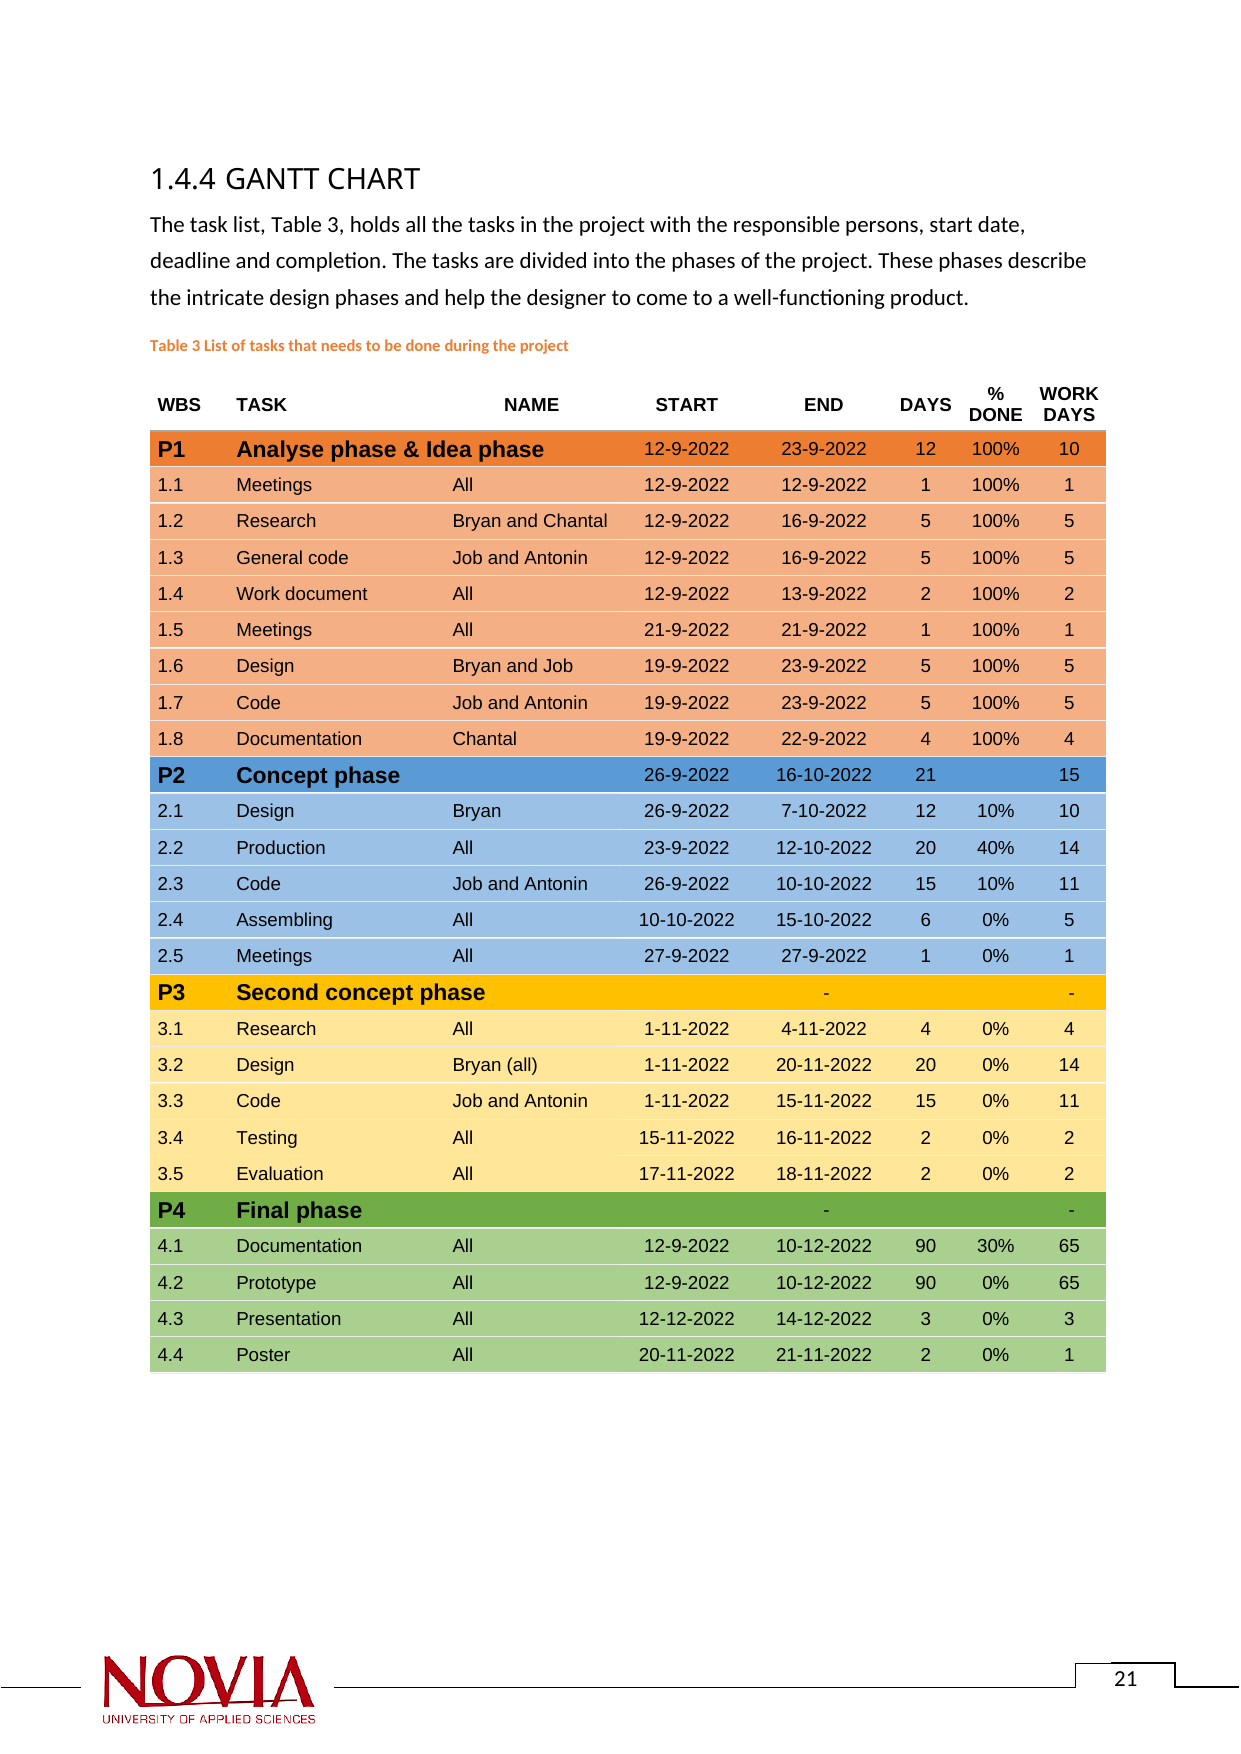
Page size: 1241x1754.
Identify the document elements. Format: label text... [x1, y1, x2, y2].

table_cell 1-11-2022 [618, 1047, 755, 1082]
table_cell Work document [229, 576, 445, 611]
table_cell 1-11-2022 [618, 1084, 755, 1119]
table_cell 5 [1032, 649, 1106, 684]
table_cell 12-12-2022 [618, 1301, 755, 1336]
table_cell 4 [1032, 1011, 1106, 1046]
table_cell 3.3 [150, 1084, 229, 1119]
table_cell 10 [1032, 432, 1106, 466]
table_header TASK [229, 379, 445, 430]
table_cell 2.4 [150, 902, 229, 937]
table_cell 2 [892, 1337, 959, 1372]
table_cell Job and Antonin [445, 1084, 618, 1119]
table_cell - [755, 975, 892, 1010]
table_cell 100% [959, 576, 1032, 611]
table_cell 15 [892, 866, 959, 901]
table_cell 1 [1032, 1337, 1106, 1372]
table_cell 90 [892, 1229, 959, 1264]
table_cell 10-10-2022 [618, 902, 755, 937]
table_cell 27-9-2022 [618, 939, 755, 974]
table_cell All [445, 1301, 618, 1336]
table_cell 0% [959, 1011, 1032, 1046]
table_cell 15 [1032, 757, 1106, 792]
table_cell 19-9-2022 [618, 685, 755, 720]
table_cell 10-12-2022 [755, 1265, 892, 1300]
table_cell 65 [1032, 1265, 1106, 1300]
table_cell 4 [892, 721, 959, 756]
table_cell General code [229, 540, 445, 575]
table_cell All [445, 1156, 618, 1191]
table_cell 10 [1032, 794, 1106, 829]
table_cell [959, 975, 1032, 1010]
table_cell 1 [892, 467, 959, 502]
table_cell 2.5 [150, 939, 229, 974]
table_cell 5 [892, 540, 959, 575]
table_cell 15-11-2022 [618, 1120, 755, 1155]
table_cell Evaluation [229, 1156, 445, 1191]
table_cell 100% [959, 467, 1032, 502]
table_cell 1 [1032, 467, 1106, 502]
table_cell 1.4 [150, 576, 229, 611]
table_cell 5 [1032, 540, 1106, 575]
table_cell 12-9-2022 [618, 1229, 755, 1264]
table_cell Poster [229, 1337, 445, 1372]
table_cell 1-11-2022 [618, 1011, 755, 1046]
table_cell 0% [959, 1337, 1032, 1372]
table_cell Analyse phase & Idea phase [229, 432, 618, 466]
table_cell 0% [959, 1120, 1032, 1155]
table_cell 12 [892, 432, 959, 466]
table_cell 10% [959, 794, 1032, 829]
table_cell Prototype [229, 1265, 445, 1300]
table_cell 0% [959, 1084, 1032, 1119]
table_cell 16-9-2022 [755, 540, 892, 575]
table_cell 4.1 [150, 1229, 229, 1264]
table_cell All [445, 612, 618, 647]
table_cell 3.5 [150, 1156, 229, 1191]
table_cell 19-9-2022 [618, 649, 755, 684]
table_cell 11 [1032, 1084, 1106, 1119]
table_cell 3.2 [150, 1047, 229, 1082]
table_cell 12-9-2022 [618, 540, 755, 575]
table_cell Job and Antonin [445, 540, 618, 575]
table_cell 2 [892, 1156, 959, 1191]
table_cell 2.2 [150, 830, 229, 865]
table_cell 1.1 [150, 467, 229, 502]
table_cell 15-10-2022 [755, 902, 892, 937]
table_cell 100% [959, 504, 1032, 539]
table_cell 22-9-2022 [755, 721, 892, 756]
table_cell [892, 975, 959, 1010]
table_cell 90 [892, 1265, 959, 1300]
table_cell Presentation [229, 1301, 445, 1336]
table_cell 3.4 [150, 1120, 229, 1155]
table_cell 10% [959, 866, 1032, 901]
table_cell 0% [959, 939, 1032, 974]
table_cell 20-11-2022 [618, 1337, 755, 1372]
table_cell P1 [150, 432, 229, 466]
table_cell 100% [959, 612, 1032, 647]
table_cell [445, 757, 618, 792]
table_cell 23-9-2022 [755, 685, 892, 720]
table_cell 0% [959, 1301, 1032, 1336]
table_cell [618, 1192, 755, 1227]
table_cell 21 [892, 757, 959, 792]
table_cell 2.3 [150, 866, 229, 901]
table_cell 17-11-2022 [618, 1156, 755, 1191]
table_cell Code [229, 1084, 445, 1119]
table_cell 12 [892, 794, 959, 829]
table_cell 100% [959, 685, 1032, 720]
table_cell 0% [959, 1047, 1032, 1082]
table_header START [618, 379, 755, 430]
table_cell 12-9-2022 [618, 467, 755, 502]
table_cell 26-9-2022 [618, 866, 755, 901]
table_cell Job and Antonin [445, 685, 618, 720]
table_cell 7-10-2022 [755, 794, 892, 829]
table_cell 14-12-2022 [755, 1301, 892, 1336]
table_cell 30% [959, 1229, 1032, 1264]
table_cell Code [229, 685, 445, 720]
table_cell All [445, 1337, 618, 1372]
table_cell All [445, 1120, 618, 1155]
table_cell 12-9-2022 [755, 467, 892, 502]
table_cell Design [229, 1047, 445, 1082]
table_cell Design [229, 649, 445, 684]
table_cell [618, 975, 755, 1010]
table_cell - [755, 1192, 892, 1227]
table_cell 5 [1032, 902, 1106, 937]
table_cell 3 [1032, 1301, 1106, 1336]
table_cell 10-12-2022 [755, 1229, 892, 1264]
table_cell 1.2 [150, 504, 229, 539]
table_cell 4 [892, 1011, 959, 1046]
table_cell 15-11-2022 [755, 1084, 892, 1119]
table_cell 5 [1032, 685, 1106, 720]
table_cell [892, 1192, 959, 1227]
table_cell Meetings [229, 939, 445, 974]
table_header END [755, 379, 892, 430]
table_cell Bryan [445, 794, 618, 829]
table_cell 5 [1032, 504, 1106, 539]
table_cell 12-9-2022 [618, 504, 755, 539]
table_cell 21-11-2022 [755, 1337, 892, 1372]
table_cell 12-10-2022 [755, 830, 892, 865]
table_cell [959, 757, 1032, 792]
table_cell 4 [1032, 721, 1106, 756]
table_cell 100% [959, 432, 1032, 466]
table_cell 2.1 [150, 794, 229, 829]
table_cell 2 [1032, 1156, 1106, 1191]
table_cell 16-11-2022 [755, 1120, 892, 1155]
table_cell 5 [892, 649, 959, 684]
table_cell 1 [1032, 612, 1106, 647]
table_cell 20 [892, 1047, 959, 1082]
table_cell 1.6 [150, 649, 229, 684]
table_cell 15 [892, 1084, 959, 1119]
table_cell Documentation [229, 721, 445, 756]
table_cell 23-9-2022 [755, 649, 892, 684]
table_cell Bryan and Chantal [445, 504, 618, 539]
table_header DAYS [892, 379, 959, 430]
table_cell 5 [892, 504, 959, 539]
table_cell 20 [892, 830, 959, 865]
table_cell Second concept phase [229, 975, 618, 1010]
table_cell [445, 1192, 618, 1227]
table_cell 2 [892, 576, 959, 611]
table_cell 2 [892, 1120, 959, 1155]
table_cell All [445, 1011, 618, 1046]
table_cell All [445, 467, 618, 502]
table_cell 11 [1032, 866, 1106, 901]
table_cell 0% [959, 1265, 1032, 1300]
table_cell Research [229, 504, 445, 539]
table_cell [959, 1192, 1032, 1227]
table_cell 100% [959, 649, 1032, 684]
table_cell 1.5 [150, 612, 229, 647]
table_header NAME [445, 379, 618, 430]
table_cell All [445, 902, 618, 937]
table_cell Concept phase [229, 757, 445, 792]
table_cell 4-11-2022 [755, 1011, 892, 1046]
table_cell 6 [892, 902, 959, 937]
table_cell - [1032, 1192, 1106, 1227]
table_header WORK DAYS [1032, 379, 1106, 430]
table_cell Job and Antonin [445, 866, 618, 901]
table_cell 23-9-2022 [755, 432, 892, 466]
table_header % DONE [959, 379, 1032, 430]
table_cell 10-10-2022 [755, 866, 892, 901]
table_cell Bryan and Job [445, 649, 618, 684]
table_cell 12-9-2022 [618, 1265, 755, 1300]
table_cell Design [229, 794, 445, 829]
table_cell 16-10-2022 [755, 757, 892, 792]
table_cell 23-9-2022 [618, 830, 755, 865]
table_cell 3 [892, 1301, 959, 1336]
table_cell Chantal [445, 721, 618, 756]
table_cell 26-9-2022 [618, 757, 755, 792]
table_cell - [1032, 975, 1106, 1010]
table_cell P2 [150, 757, 229, 792]
table_cell 4.2 [150, 1265, 229, 1300]
table_cell 19-9-2022 [618, 721, 755, 756]
table_cell 0% [959, 1156, 1032, 1191]
table_cell 21-9-2022 [618, 612, 755, 647]
table_cell 2 [1032, 1120, 1106, 1155]
table_cell 27-9-2022 [755, 939, 892, 974]
table_cell Meetings [229, 612, 445, 647]
table_cell 18-11-2022 [755, 1156, 892, 1191]
table_cell Documentation [229, 1229, 445, 1264]
table_cell 1.8 [150, 721, 229, 756]
table_cell 1 [1032, 939, 1106, 974]
table_cell 2 [1032, 576, 1106, 611]
table_cell All [445, 576, 618, 611]
table_cell 16-9-2022 [755, 504, 892, 539]
table_cell 1 [892, 939, 959, 974]
table_cell P4 [150, 1192, 229, 1227]
table_cell Bryan (all) [445, 1047, 618, 1082]
table_cell 5 [892, 685, 959, 720]
table_cell 14 [1032, 1047, 1106, 1082]
table_cell 40% [959, 830, 1032, 865]
table_cell 4.4 [150, 1337, 229, 1372]
table_cell 20-11-2022 [755, 1047, 892, 1082]
table_cell Testing [229, 1120, 445, 1155]
table_cell Assembling [229, 902, 445, 937]
subtitle Gantt chart [150, 158, 1090, 198]
table_cell Code [229, 866, 445, 901]
table_cell Production [229, 830, 445, 865]
table_cell 1.7 [150, 685, 229, 720]
table_header WBS [150, 379, 229, 430]
table_cell 100% [959, 540, 1032, 575]
table_cell 1 [892, 612, 959, 647]
table_cell P3 [150, 975, 229, 1010]
table_cell 3.1 [150, 1011, 229, 1046]
table_cell 4.3 [150, 1301, 229, 1336]
table_cell 65 [1032, 1229, 1106, 1264]
table_cell Meetings [229, 467, 445, 502]
table_cell All [445, 1265, 618, 1300]
table_cell Final phase [229, 1192, 445, 1227]
table_cell 14 [1032, 830, 1106, 865]
table_cell 12-9-2022 [618, 432, 755, 466]
table_cell All [445, 939, 618, 974]
picture [81, 1642, 334, 1734]
table_cell Research [229, 1011, 445, 1046]
table_cell All [445, 830, 618, 865]
table_cell 12-9-2022 [618, 576, 755, 611]
table_cell 21-9-2022 [755, 612, 892, 647]
table_cell All [445, 1229, 618, 1264]
table_cell 100% [959, 721, 1032, 756]
table_cell 26-9-2022 [618, 794, 755, 829]
table_cell 13-9-2022 [755, 576, 892, 611]
table_cell 1.3 [150, 540, 229, 575]
table_cell 0% [959, 902, 1032, 937]
